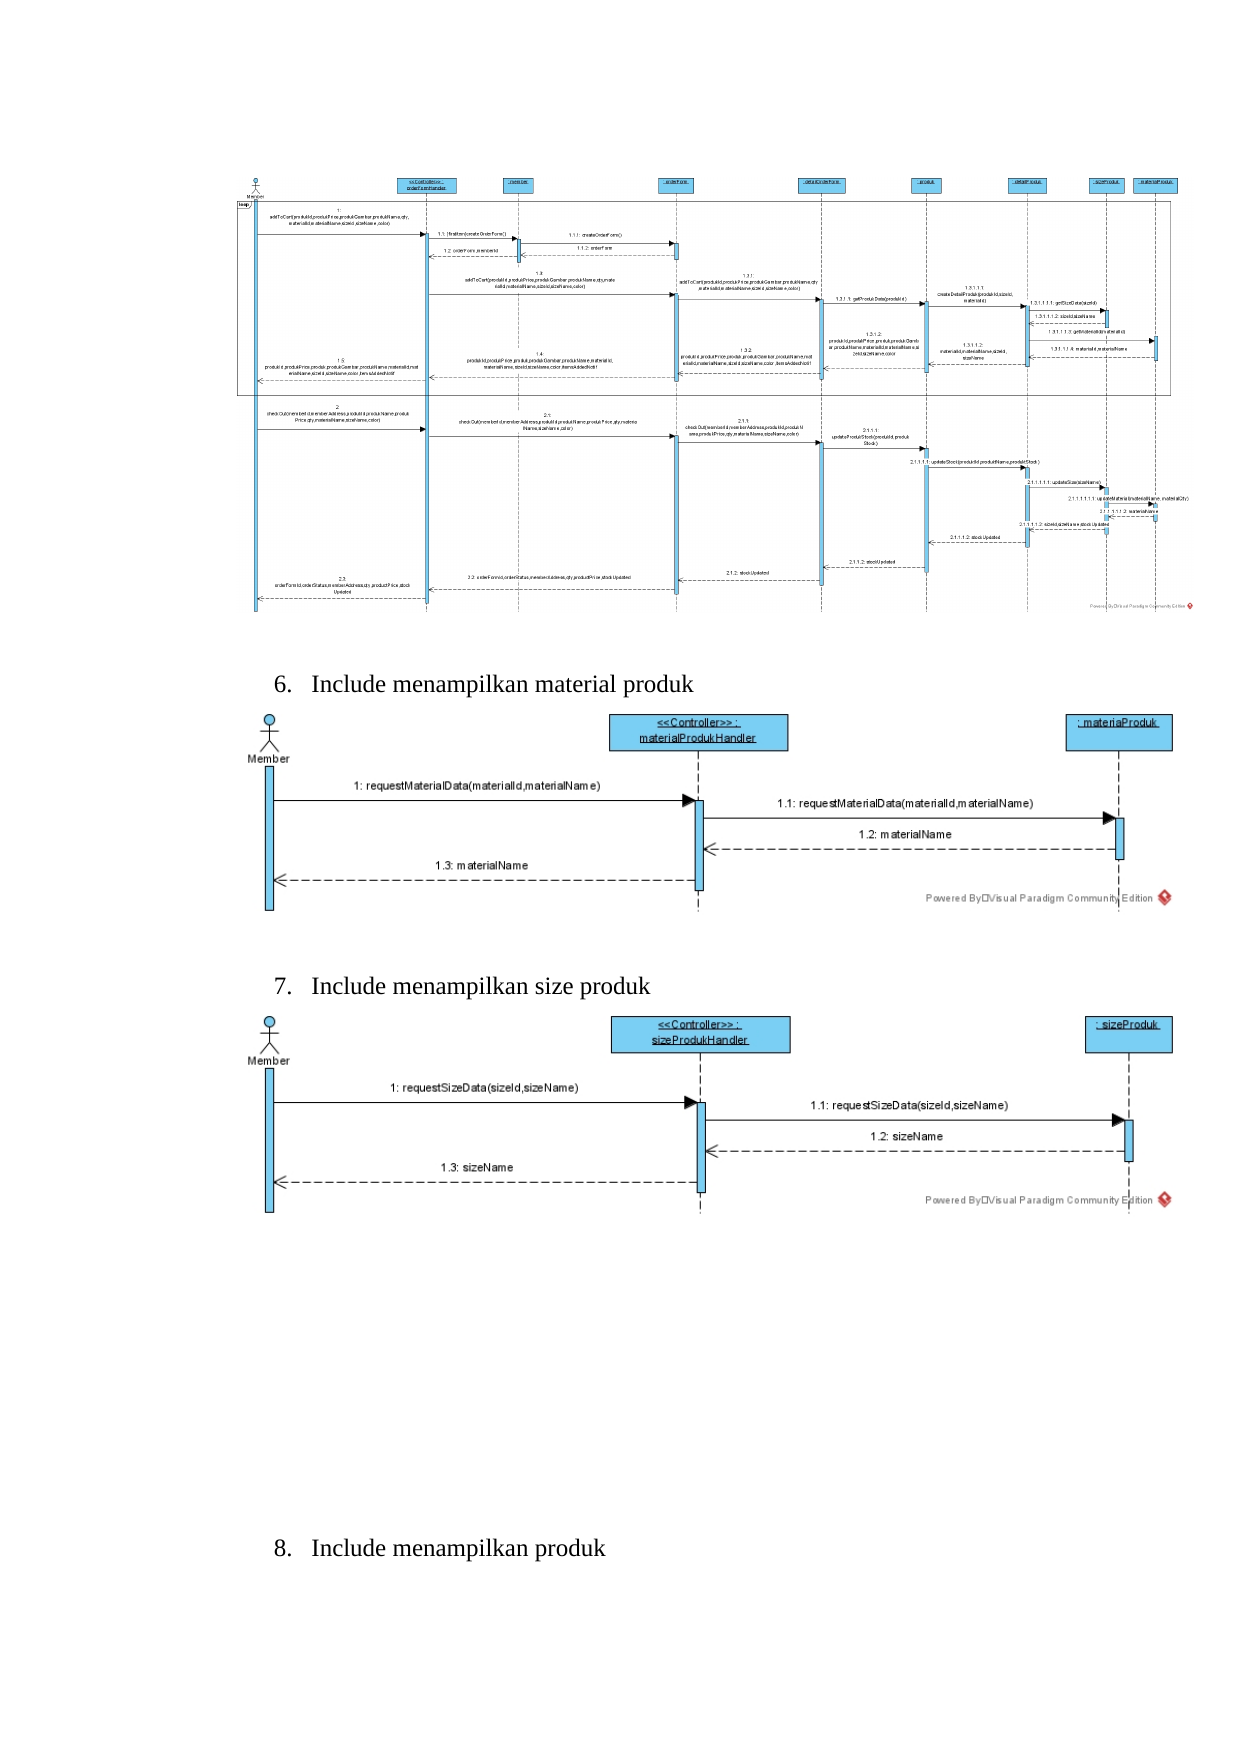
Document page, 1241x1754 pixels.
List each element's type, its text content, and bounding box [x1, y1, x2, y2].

list Include menampilkan material produk [274, 669, 1063, 698]
list Include menampilkan size produk [274, 971, 1063, 1000]
picture [236, 1014, 1177, 1217]
picture [236, 712, 1177, 915]
picture [236, 177, 1195, 613]
list Include menampilkan produk [274, 1533, 1063, 1561]
